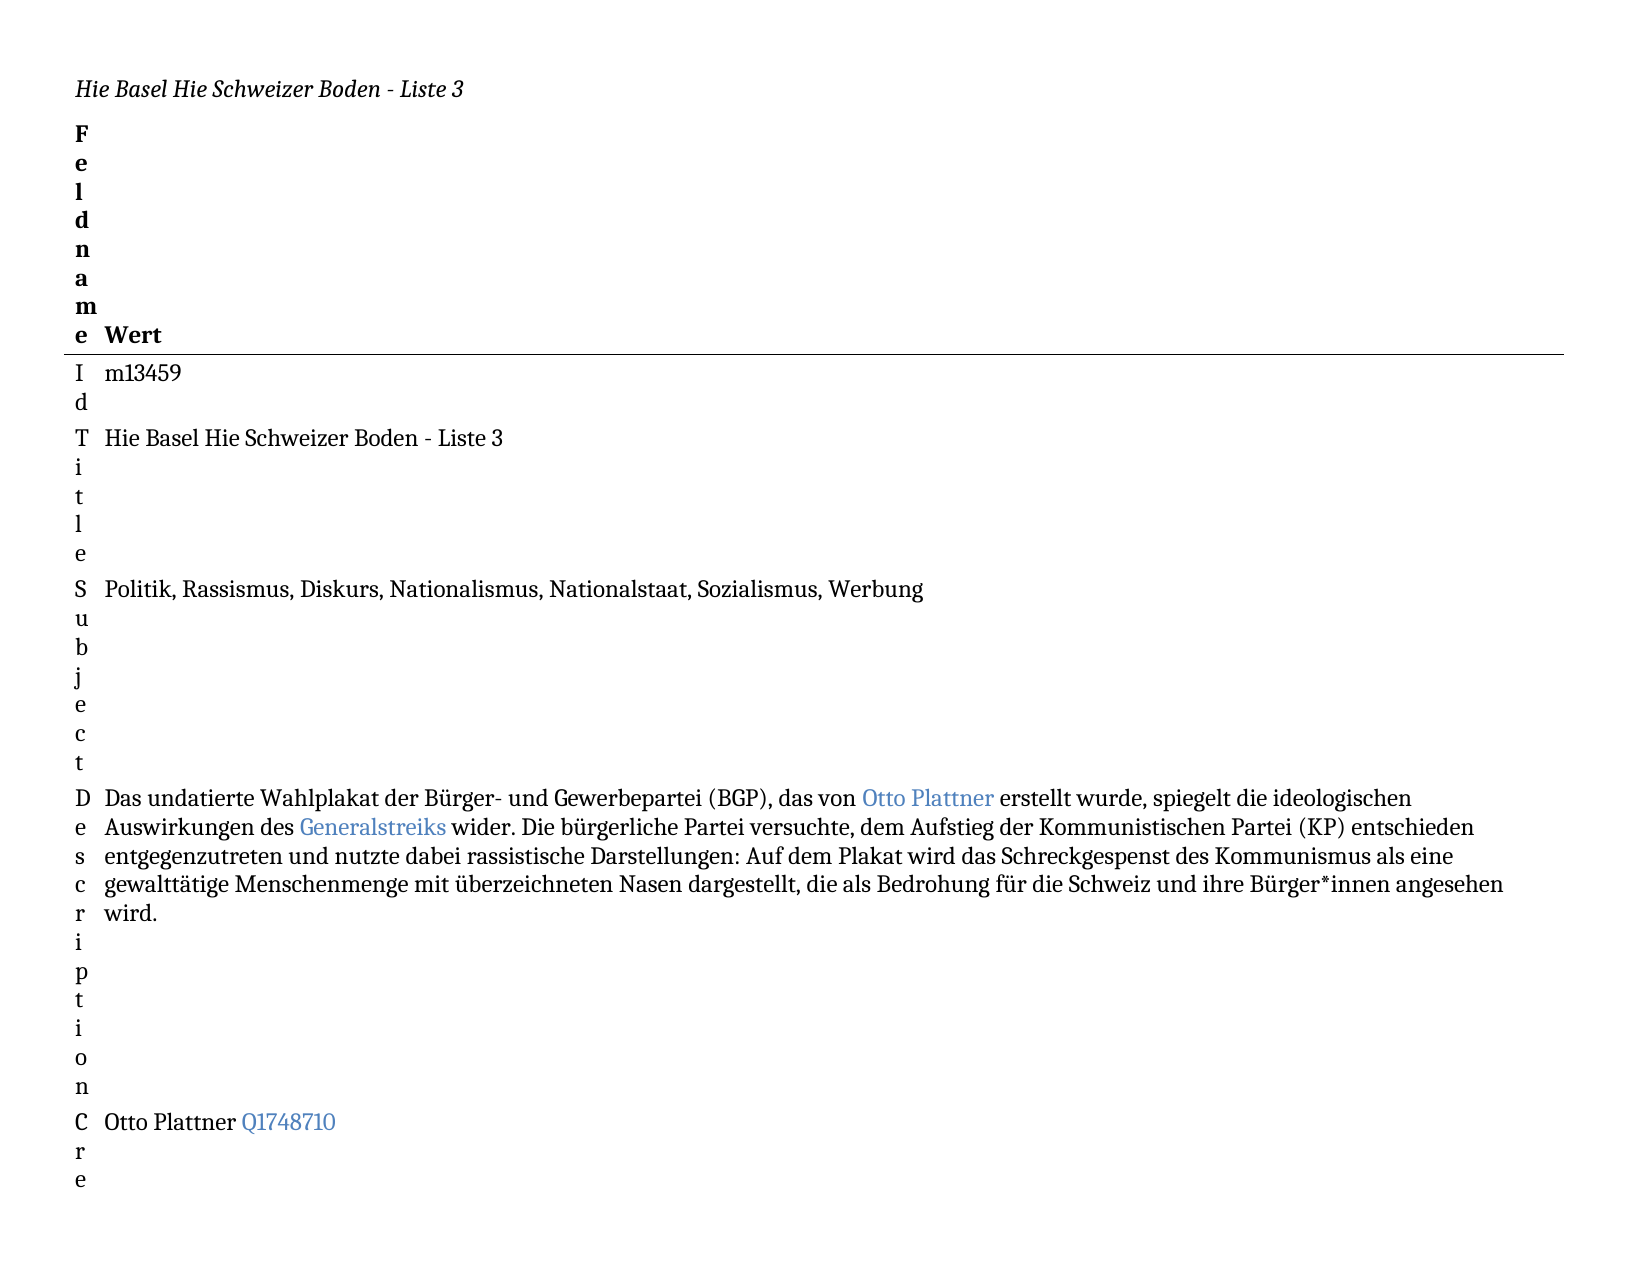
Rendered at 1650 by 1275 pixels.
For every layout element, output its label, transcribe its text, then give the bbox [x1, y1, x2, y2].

table_cell Das undatierte Wahlplakat der Bürger- und Gewerbepartei (BGP), das von Otto Plattner erstellt wurde, spiegelt die ideologischen Auswirkungen des Generalstreiks wider. Die bürgerliche Partei versuchte, dem Aufstieg der Kommunistischen Partei (KP) entschieden entgegenzutreten und nutzte dabei rassistische Darstellungen: Auf dem Plakat wird das Schreckgespenst des Kommunismus als eine gewalttätige Menschenmenge mit überzeichneten Nasen dargestellt, die als Bedrohung für die Schweiz und ihre Bürger*innen angesehen wird. [93, 780, 1564, 1104]
table_header Feldname [64, 116, 93, 354]
table_cell Creator [64, 1104, 93, 1194]
table_cell Hie Basel Hie Schweizer Boden - Liste 3 [93, 420, 1564, 572]
table_cell Otto Plattner Q1748710 [93, 1104, 1564, 1194]
table_cell Id [64, 355, 93, 420]
table_header Wert [93, 116, 1564, 354]
table_cell Description [64, 780, 93, 1104]
text Hie Basel Hie Schweizer Boden - Liste 3 [75, 75, 1575, 104]
table_cell Subject [64, 572, 93, 780]
table_cell m13459 [93, 355, 1564, 420]
table_cell Title [64, 420, 93, 572]
table_cell Politik, Rassismus, Diskurs, Nationalismus, Nationalstaat, Sozialismus, Werbung [93, 572, 1564, 780]
